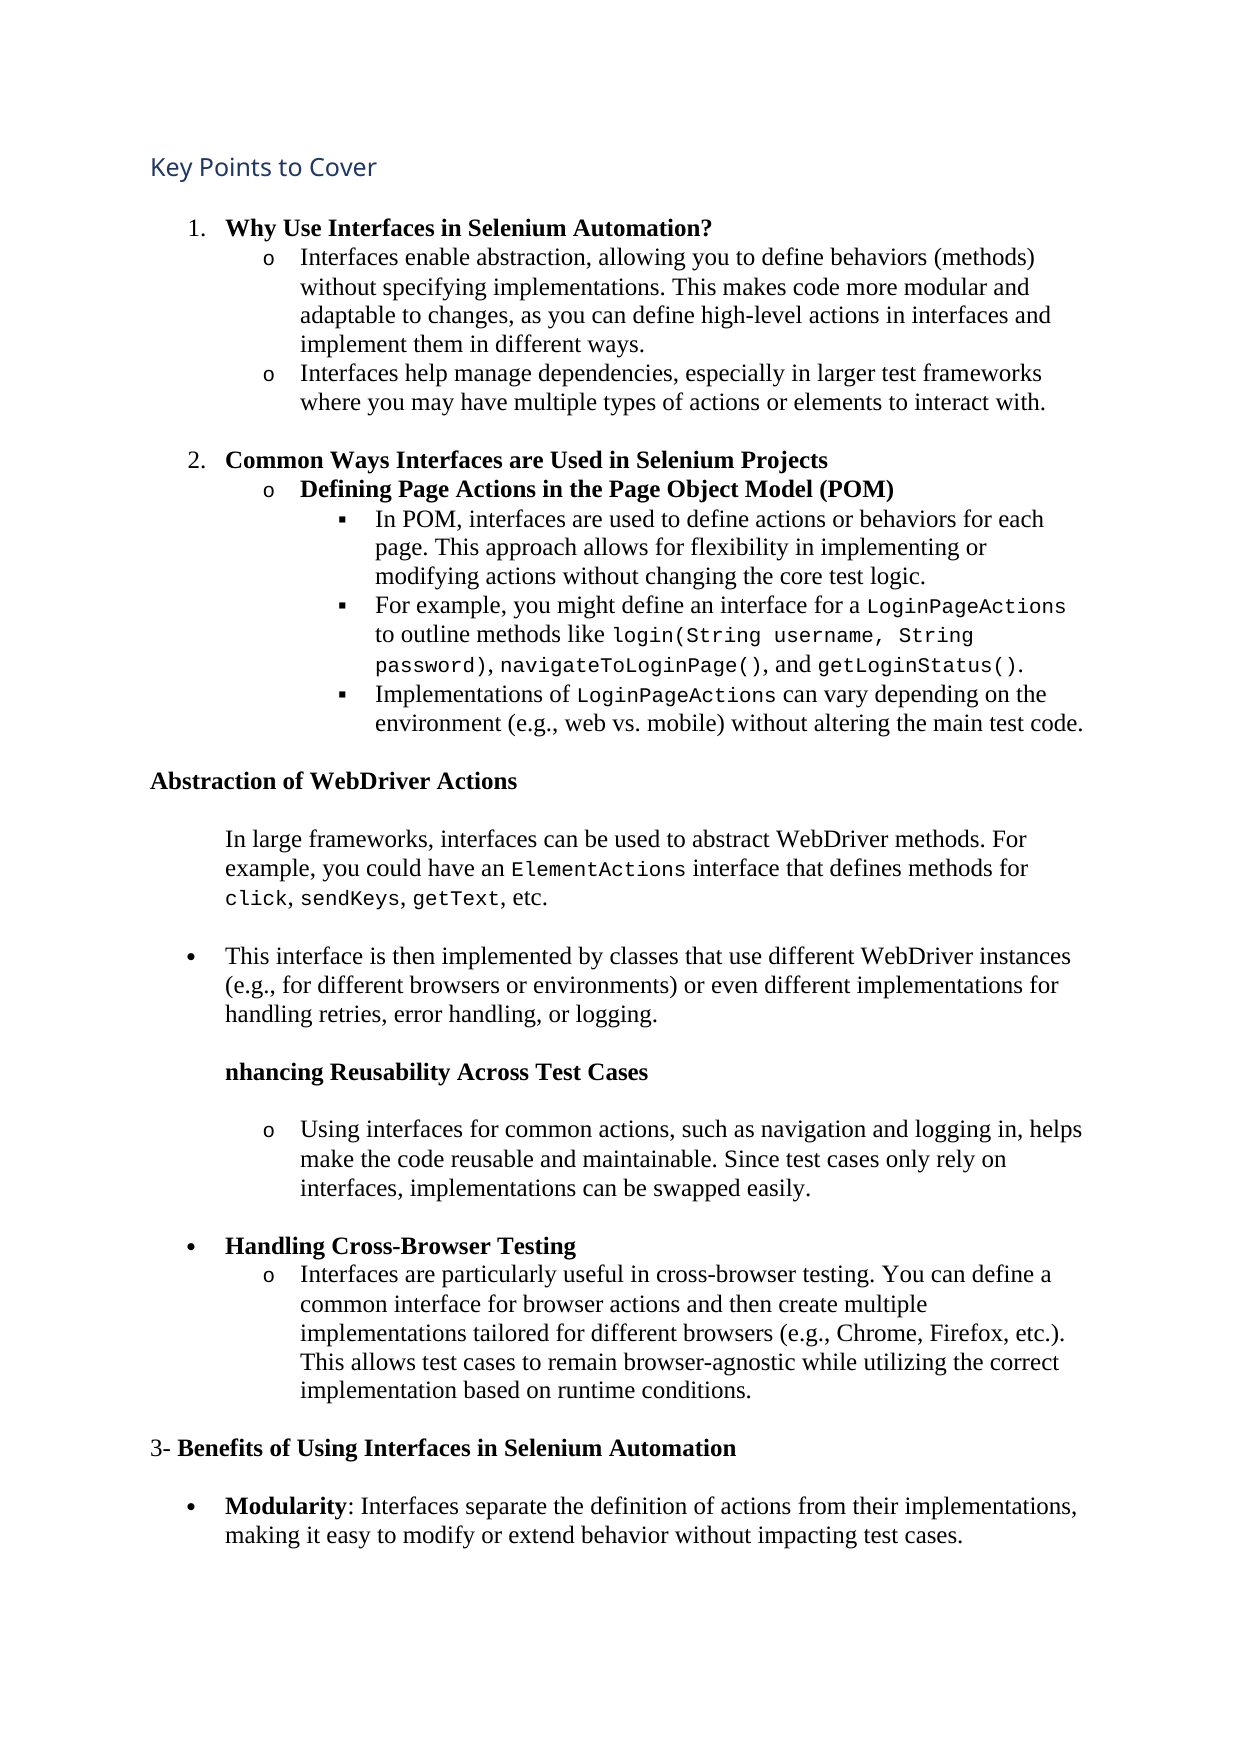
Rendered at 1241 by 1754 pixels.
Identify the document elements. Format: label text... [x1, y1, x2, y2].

list Why Use Interfaces in Selenium Automation? [187, 332, 1090, 361]
text In large frameworks, interfaces can be used to abstract WebDriver methods. For example, you could have an ElementActions interface that defines methods for click, sendKeys, getText, etc. [225, 1031, 1090, 1119]
list Interfaces help manage dependencies, especially in larger test frameworks where you may have multiple types of actions or elements to interact with. [262, 506, 1090, 564]
list There are also TestNG Interfaces. Listeners class implements an interface called ITestListener [187, 207, 1090, 265]
subtitle Key Points to Cover [150, 269, 1090, 303]
list In POM, interfaces are used to define actions or behaviors for each page. This approach allows for flexibility in implementing or modifying actions without changing the core test logic. [337, 710, 1090, 797]
list Interfaces enable abstraction, allowing you to define behaviors (methods) without specifying implementations. This makes code more modular and adaptable to changes, as you can define high-level actions in interfaces and implement them in different ways. [262, 390, 1090, 506]
list Implementations of LoginPageActions can vary depending on the environment (e.g., web vs. mobile) without altering the main test code. [337, 885, 1090, 944]
list First and the foremost, we use WebDriver objects. WebDriver is an interface as far as I know. [187, 150, 1090, 207]
list For example, you might define an interface for a LoginPageActions to outline methods like login(String username, String password), navigateToLoginPage(), and getLoginStatus(). [337, 797, 1090, 885]
list Common Ways Interfaces are Used in Selenium Projects [187, 594, 1090, 622]
text Abstraction of WebDriver Actions [150, 973, 1090, 1002]
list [262, 1495, 1090, 1582]
list Handling Cross-Browser Testing [187, 1437, 1090, 1466]
list Defining Page Actions in the Page Object Model (POM) [262, 652, 1090, 681]
text nhancing Reusability Across Test Cases [225, 1263, 1090, 1292]
list This interface is then implemented by classes that use different WebDriver instances (e.g., for different browsers or environments) or even different implementations for handling retries, error handling, or logging.  [187, 1148, 1090, 1234]
list Using interfaces for common actions, such as navigation and logging in, helps make the code reusable and maintainable. Since test cases only rely on interfaces, implementations can be swapped easily. [262, 1321, 1090, 1408]
